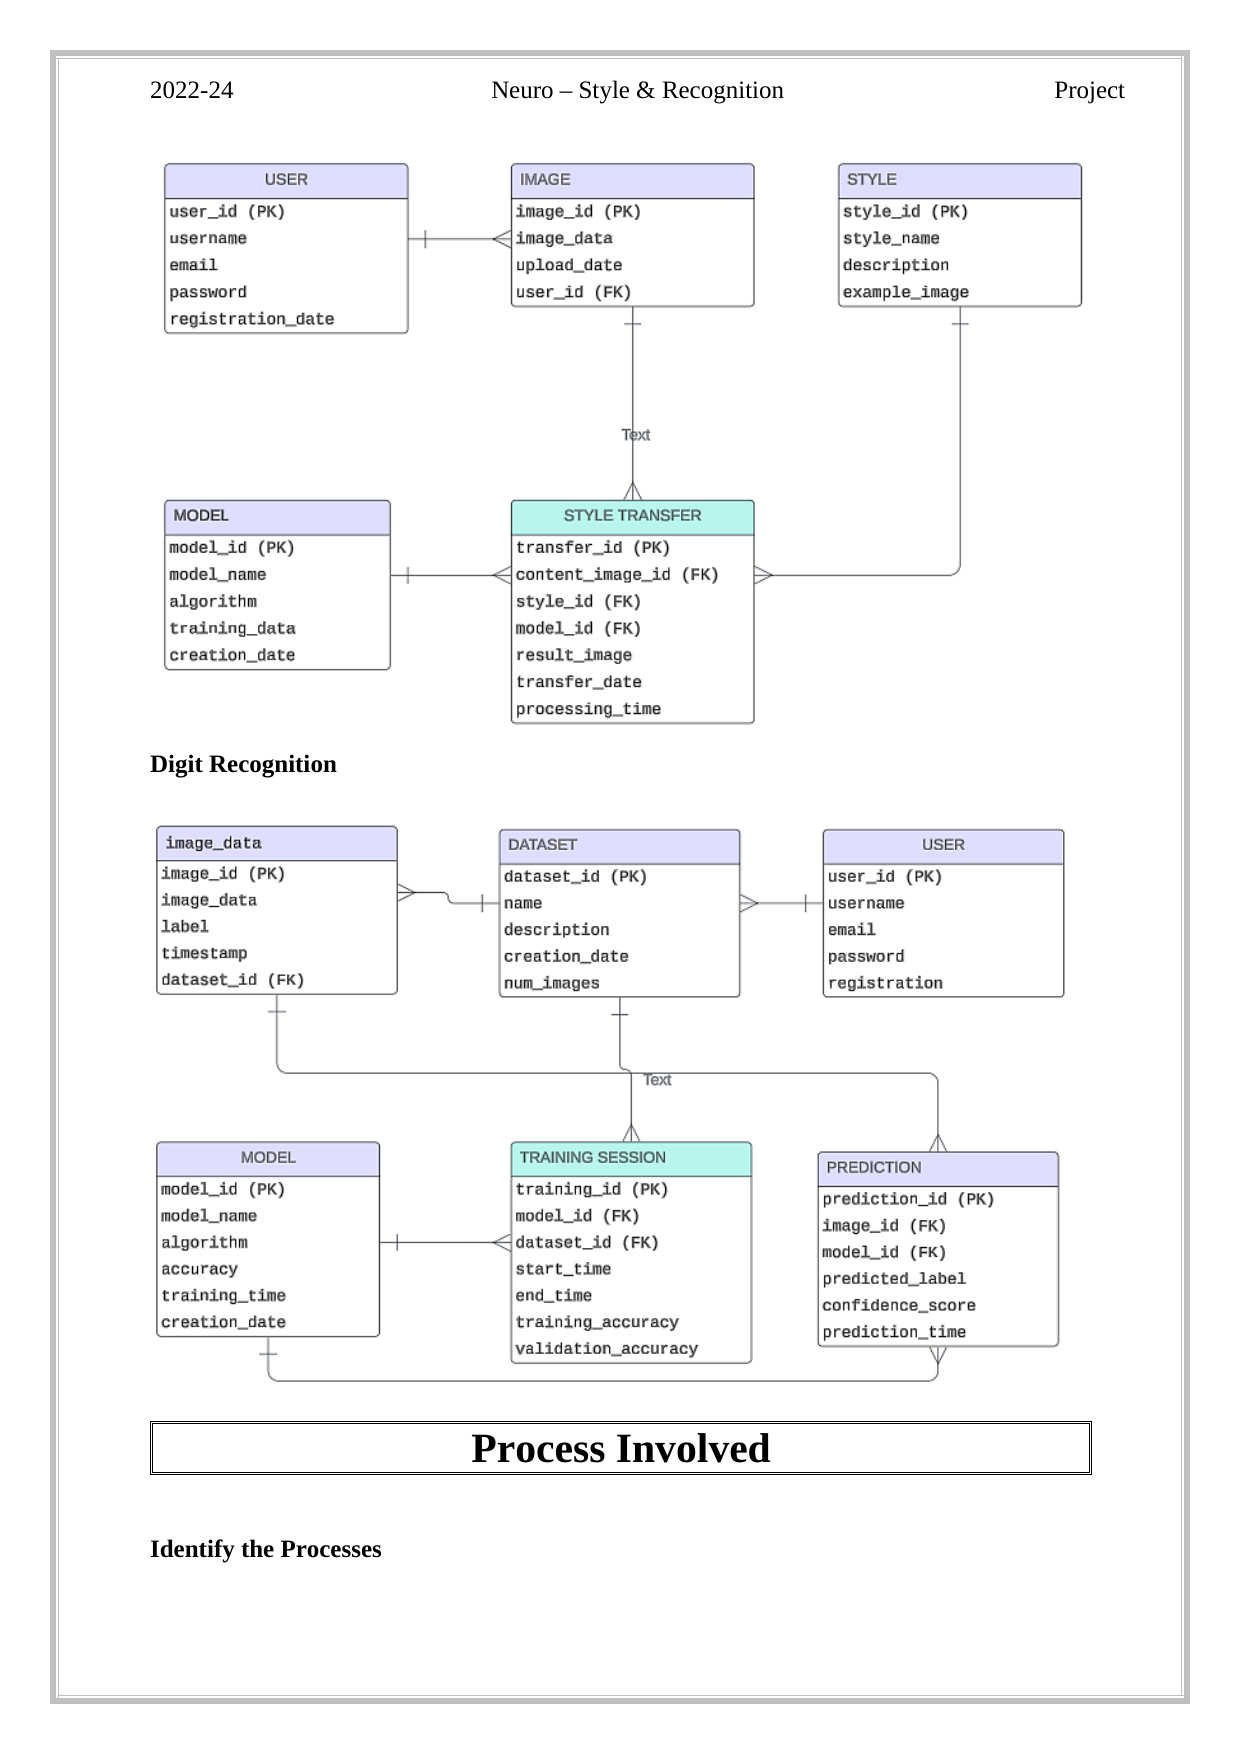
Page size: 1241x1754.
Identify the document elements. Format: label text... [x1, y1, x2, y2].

picture [150, 808, 1090, 1387]
picture [150, 149, 1090, 735]
text Identify the Processes [150, 1534, 1090, 1563]
text Digit Recognition [150, 735, 1090, 778]
table_header Process Involved [153, 1424, 1089, 1472]
